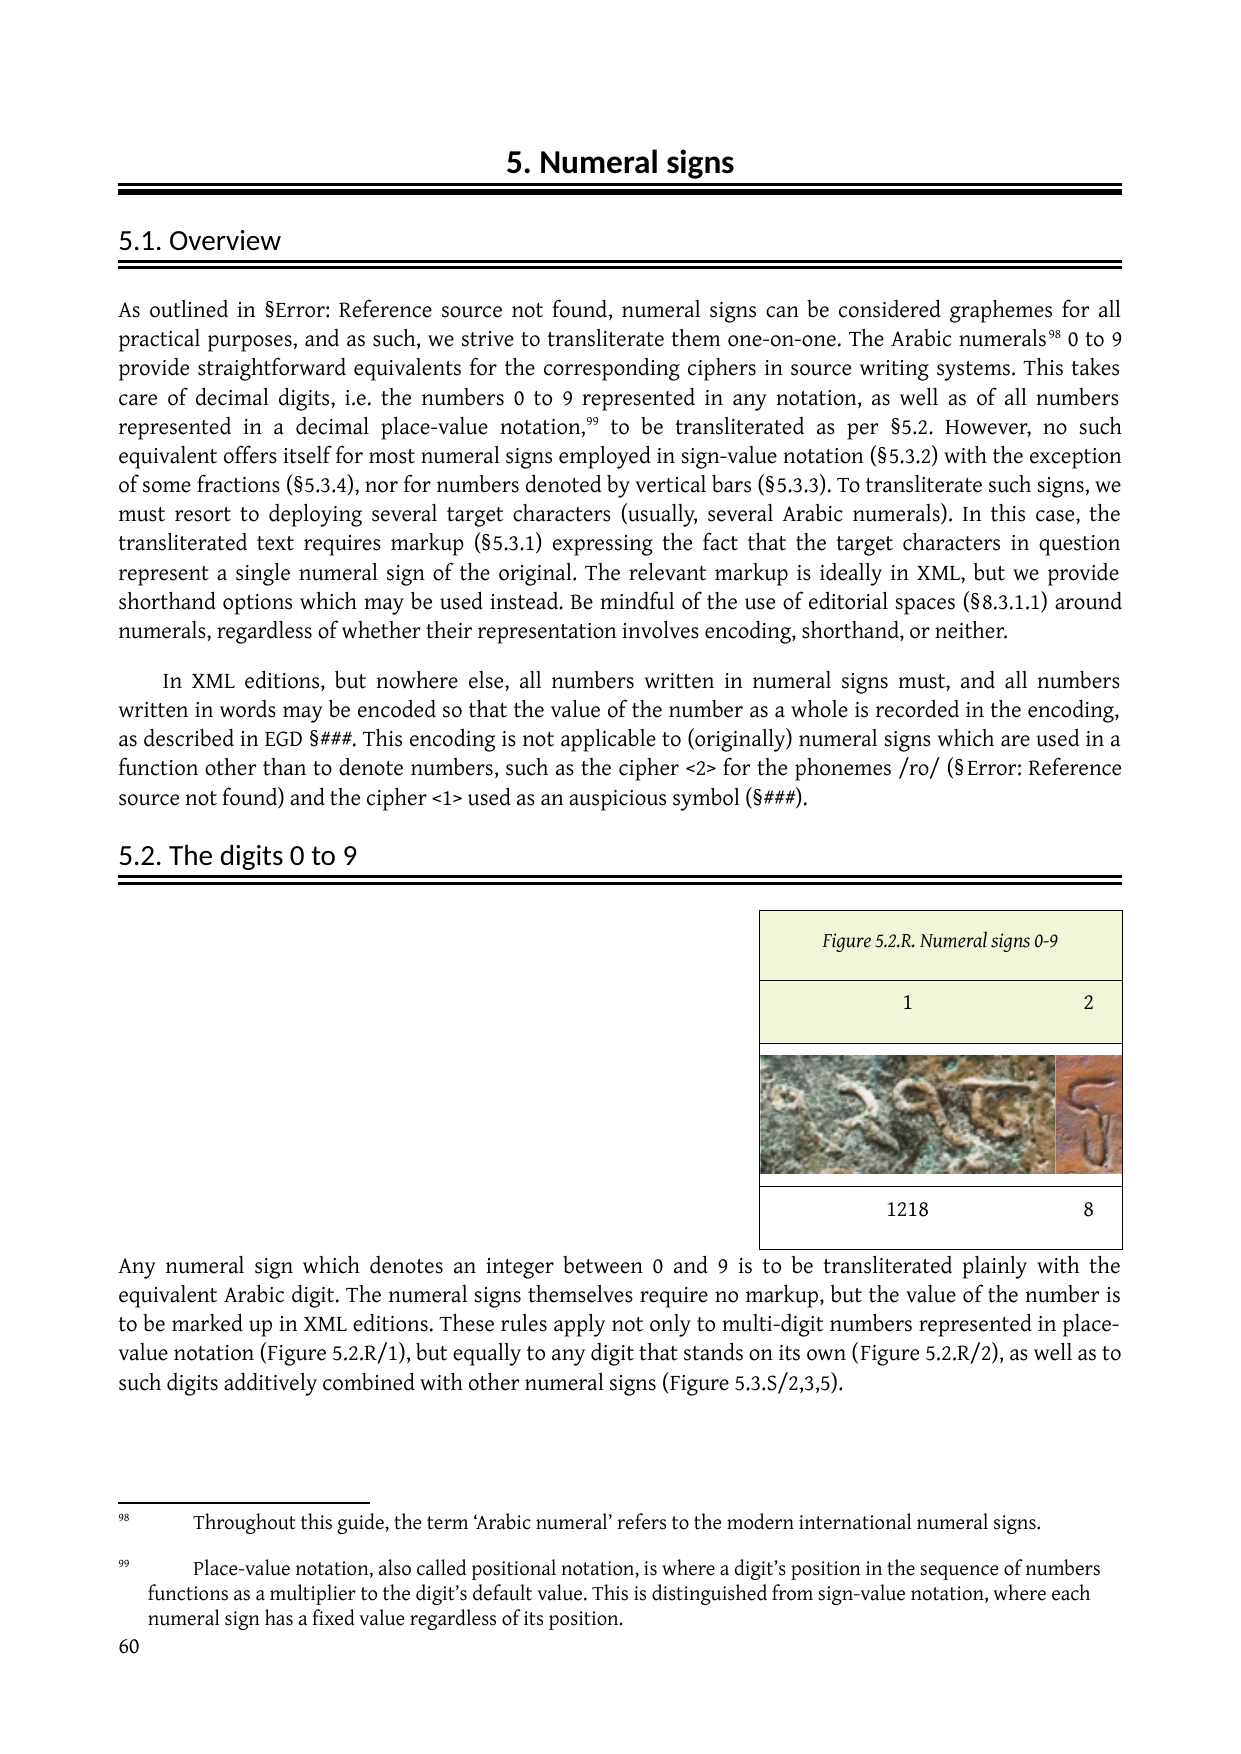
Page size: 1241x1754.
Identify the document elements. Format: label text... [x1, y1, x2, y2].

subtitle Numeral signs [118, 143, 1122, 183]
text Any numeral sign which denotes an integer between 0 and 9 is to be transliterated plainly with the equivalent Arabic digit. The numeral signs themselves require no markup, but the value of the number is to be marked up in XML editions. These rules apply not only to multi-digit numbers represented in place-value notation (Figure 5.2.A/1), but equally to any digit that stands on its own (Figure 5.2.A/2), as well as to such digits additively combined with other numeral signs (Figure 5.3.A/2,3,5). [118, 1250, 1122, 1396]
table_cell 1218 [760, 1187, 1055, 1249]
table_cell 2 [1055, 981, 1122, 1042]
picture [760, 1055, 1123, 1174]
subtitle Overview [118, 220, 1122, 260]
table_cell [1055, 1174, 1122, 1186]
table_cell [760, 1174, 1055, 1186]
table_cell [1055, 1044, 1122, 1055]
subtitle The digits 0 to 9 [118, 836, 1122, 875]
table_cell [760, 1044, 1055, 1055]
table_cell 8 [1055, 1187, 1122, 1249]
table_cell 1 [760, 981, 1055, 1042]
